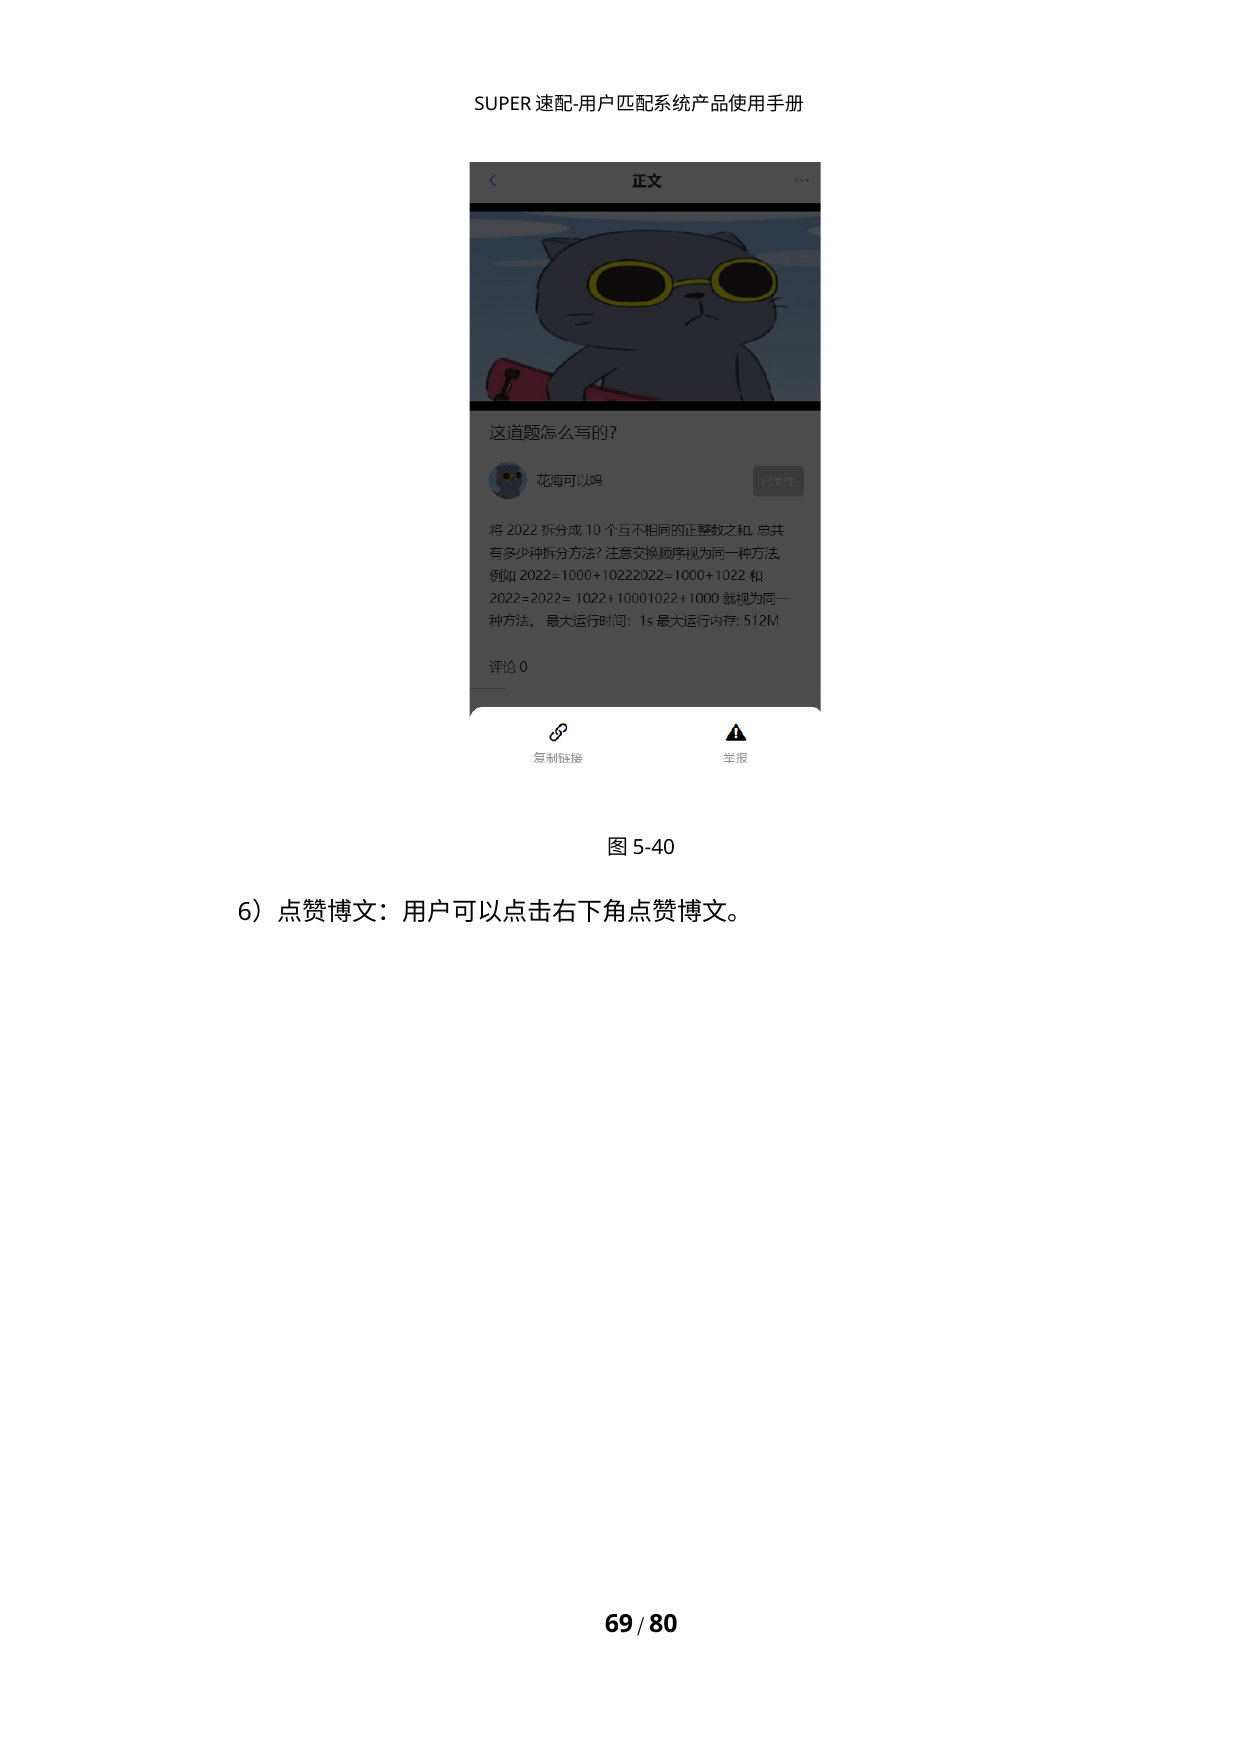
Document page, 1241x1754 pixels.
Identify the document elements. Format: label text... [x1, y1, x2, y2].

text 6）点赞博文：用户可以点击右下角点赞博文。 [187, 877, 1053, 942]
text 图 5-40 [187, 829, 1053, 861]
picture [469, 162, 821, 782]
